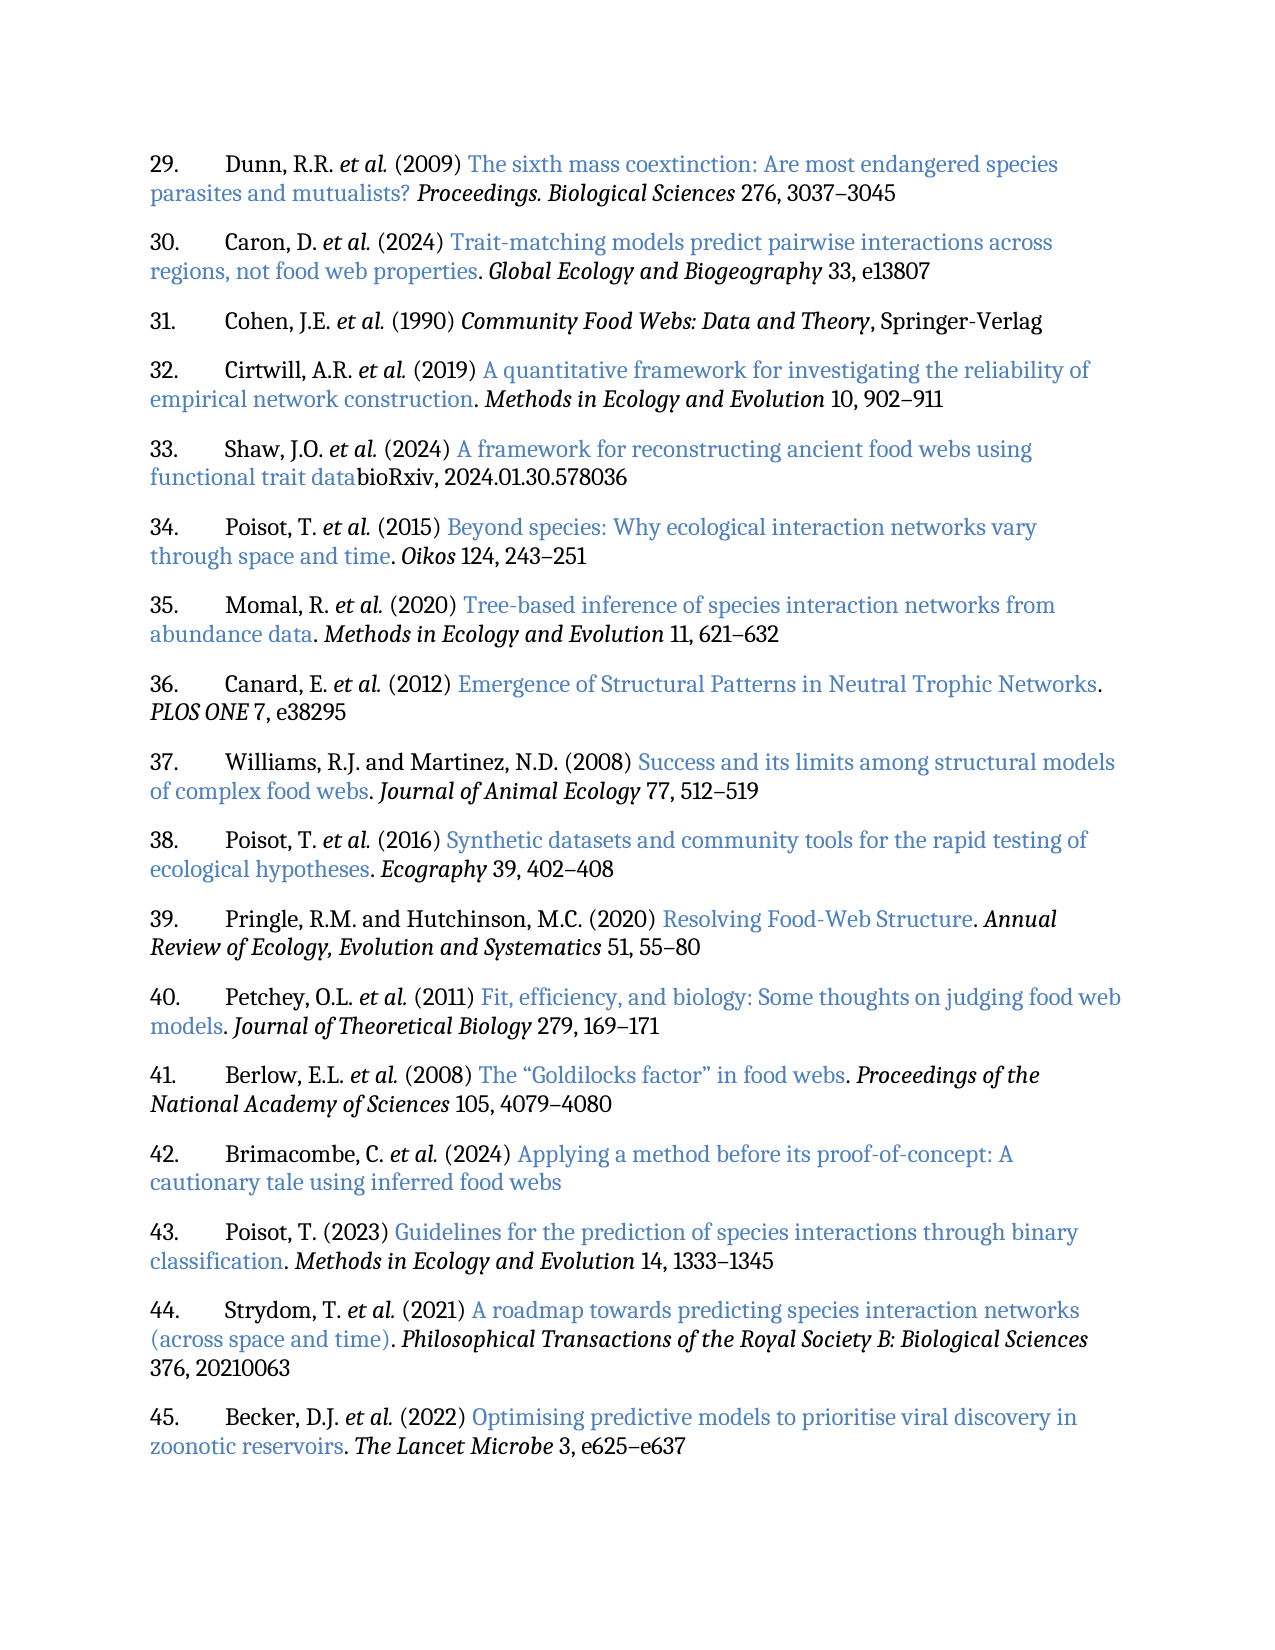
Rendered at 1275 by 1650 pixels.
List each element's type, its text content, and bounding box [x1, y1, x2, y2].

text 39. Pringle, R.M. and Hutchinson, M.C. (2020) Resolving Food-Web Structure. Annual Review of Ecology, Evolution and Systematics 51, 55–80 [150, 904, 1125, 962]
text 33. Shaw, J.O. et al. (2024) A framework for reconstructing ancient food webs using functional trait databioRxiv, 2024.01.30.578036 [150, 434, 1125, 492]
text 34. Poisot, T. et al. (2015) Beyond species: Why ecological interaction networks vary through space and time. Oikos 124, 243–251 [150, 513, 1125, 570]
text 44. Strydom, T. et al. (2021) A roadmap towards predicting species interaction networks (across space and time). Philosophical Transactions of the Royal Society B: Biological Sciences 376, 20210063 [150, 1296, 1125, 1382]
text 38. Poisot, T. et al. (2016) Synthetic datasets and community tools for the rapid testing of ecological hypotheses. Ecography 39, 402–408 [150, 826, 1125, 884]
text 41. Berlow, E.L. et al. (2008) The “Goldilocks factor” in food webs. Proceedings of the National Academy of Sciences 105, 4079–4080 [150, 1061, 1125, 1119]
text 30. Caron, D. et al. (2024) Trait-matching models predict pairwise interactions across regions, not food web properties. Global Ecology and Biogeography 33, e13807 [150, 228, 1125, 286]
text 37. Williams, R.J. and Martinez, N.D. (2008) Success and its limits among structural models of complex food webs. Journal of Animal Ecology 77, 512–519 [150, 748, 1125, 805]
text 43. Poisot, T. (2023) Guidelines for the prediction of species interactions through binary classification. Methods in Ecology and Evolution 14, 1333–1345 [150, 1218, 1125, 1275]
text 31. Cohen, J.E. et al. (1990) Community Food Webs: Data and Theory, Springer-Verlag [150, 307, 1125, 335]
text 29. Dunn, R.R. et al. (2009) The sixth mass coextinction: Are most endangered species parasites and mutualists? Proceedings. Biological Sciences 276, 3037–3045 [150, 150, 1125, 207]
text 35. Momal, R. et al. (2020) Tree-based inference of species interaction networks from abundance data. Methods in Ecology and Evolution 11, 621–632 [150, 591, 1125, 649]
text 45. Becker, D.J. et al. (2022) Optimising predictive models to prioritise viral discovery in zoonotic reservoirs. The Lancet Microbe 3, e625–e637 [150, 1403, 1125, 1461]
text 36. Canard, E. et al. (2012) Emergence of Structural Patterns in Neutral Trophic Networks. PLOS ONE 7, e38295 [150, 669, 1125, 727]
text 32. Cirtwill, A.R. et al. (2019) A quantitative framework for investigating the reliability of empirical network construction. Methods in Ecology and Evolution 10, 902–911 [150, 356, 1125, 414]
text 42. Brimacombe, C. et al. (2024) Applying a method before its proof-of-concept: A cautionary tale using inferred food webs [150, 1139, 1125, 1197]
text 40. Petchey, O.L. et al. (2011) Fit, efficiency, and biology: Some thoughts on judging food web models. Journal of Theoretical Biology 279, 169–171 [150, 983, 1125, 1040]
